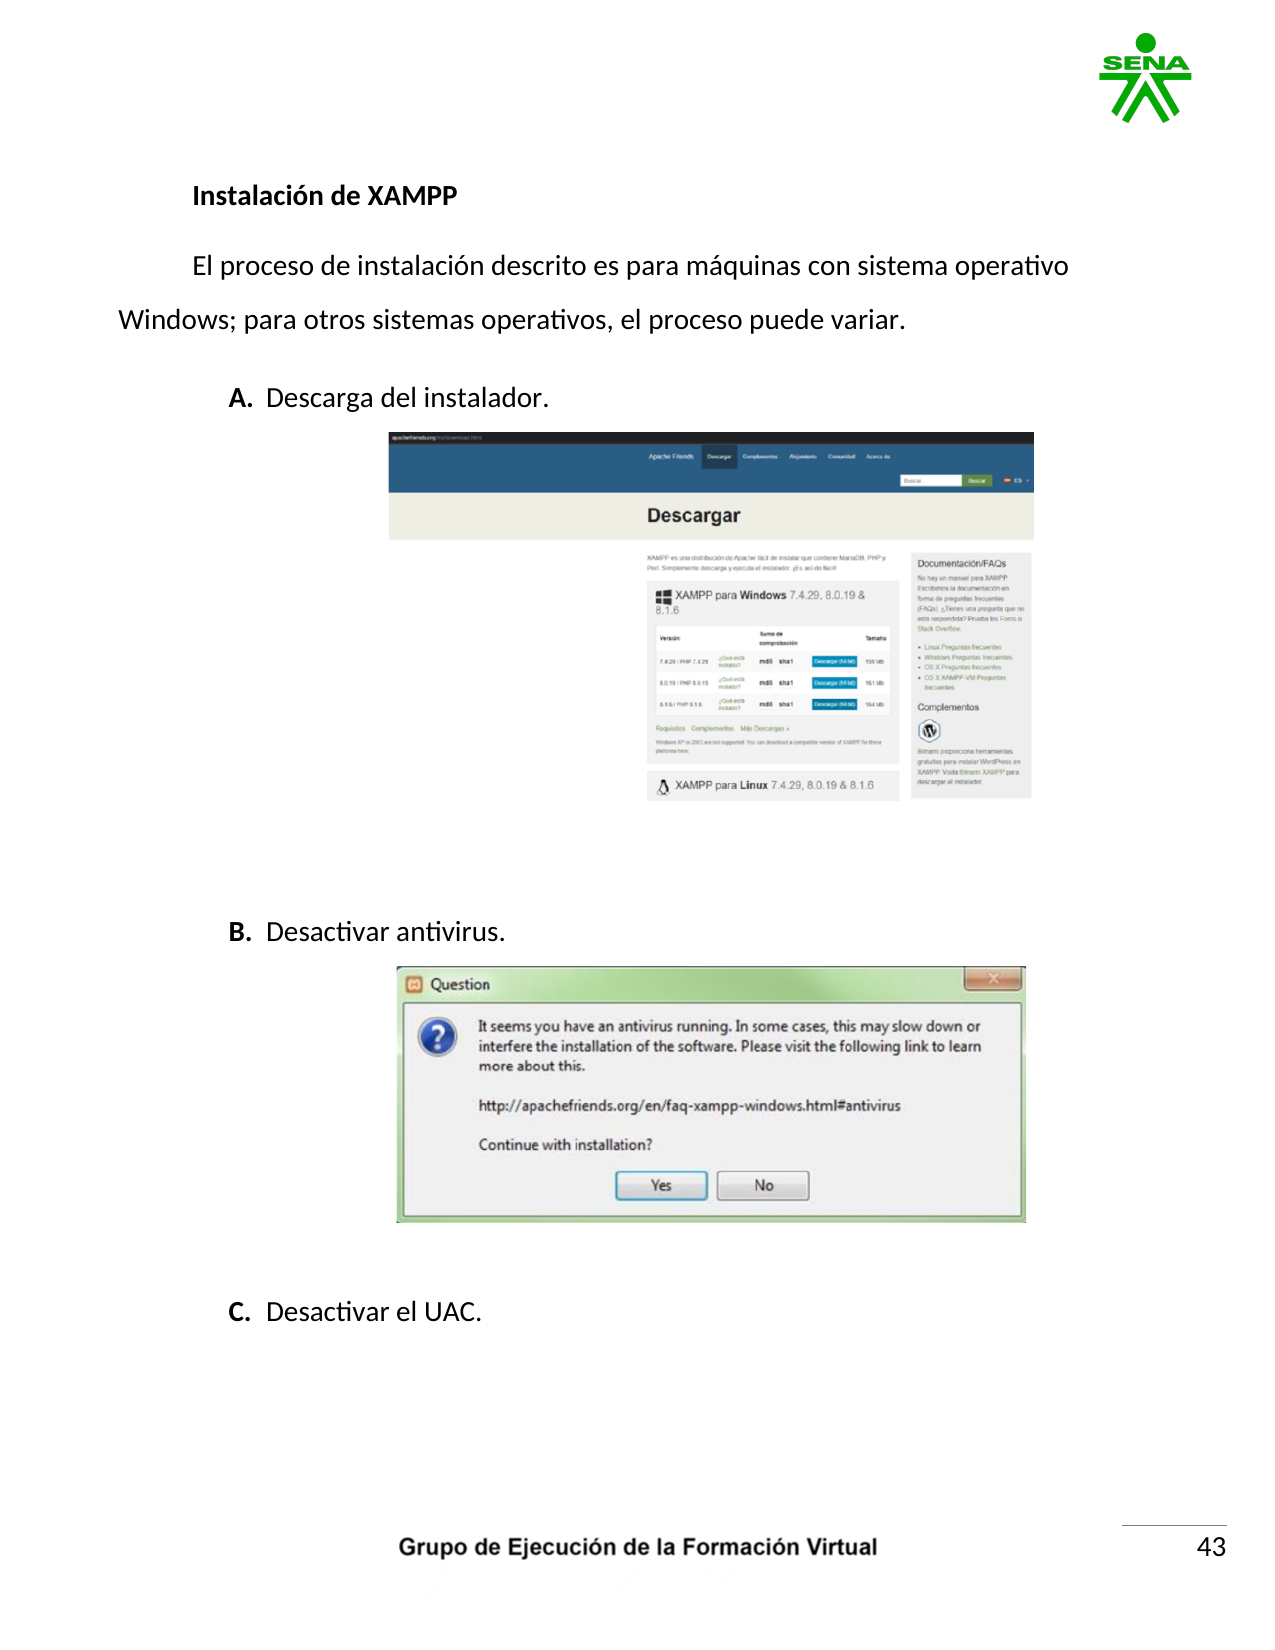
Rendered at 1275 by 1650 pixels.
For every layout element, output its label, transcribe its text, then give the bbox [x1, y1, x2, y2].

picture [0, 1486, 1275, 1598]
picture [396, 966, 1027, 1223]
text Instalación de XAMPP [118, 177, 1157, 213]
list Desactivar antivirus. [228, 913, 1157, 949]
list Descarga del instalador. [228, 379, 1157, 415]
text El proceso de instalación descrito es para máquinas con sistema operativo Windows; para otros sistemas operativos, el proceso puede variar. [118, 247, 1157, 336]
picture [1099, 33, 1192, 123]
list Desactivar el UAC. [228, 1293, 1157, 1329]
picture [388, 432, 1034, 801]
